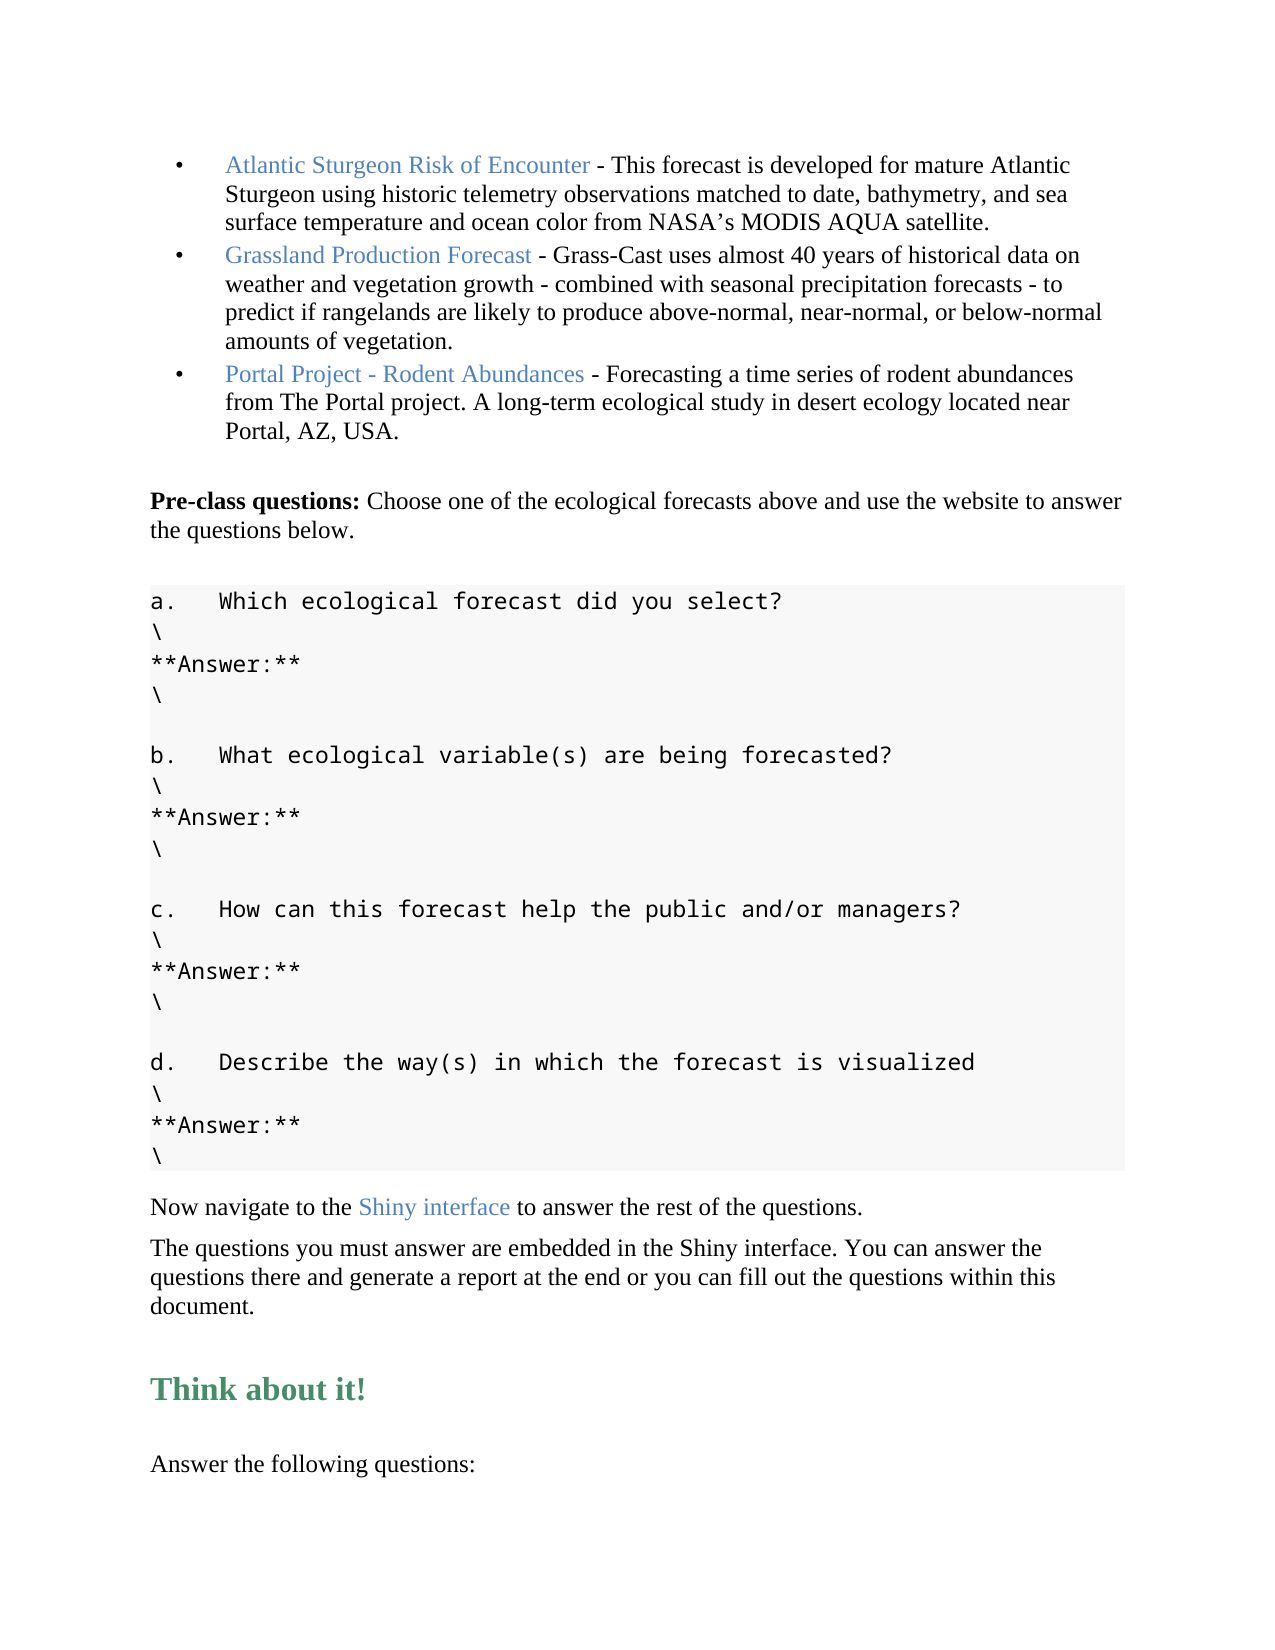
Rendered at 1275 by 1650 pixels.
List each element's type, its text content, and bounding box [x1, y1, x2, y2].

list Portal Project - Rodent Abundances - Forecasting a time series of rodent abundances from The Portal project. A long-term ecological study in desert ecology located near Portal, AZ, USA. [175, 359, 1125, 474]
text Pre-class questions: Choose one of the ecological forecasts above and use the website to answer the questions below. [150, 486, 1125, 572]
text Answer the following questions: [150, 1420, 1125, 1478]
list Atlantic Sturgeon Risk of Encounter - This forecast is developed for mature Atlantic Sturgeon using historic telemetry observations matched to date, bathymetry, and sea surface temperature and ocean color from NASA’s MODIS AQUA satellite. [175, 150, 1125, 236]
text The questions you must answer are embedded in the Shiny interface. You can answer the questions there and generate a report at the end or you can fill out the questions within this document. [150, 1233, 1125, 1319]
text Now navigate to the Shiny interface to answer the rest of the questions. [150, 1192, 1125, 1221]
subtitle Think about it! [150, 1369, 1125, 1408]
list Grassland Production Forecast - Grass-Cast uses almost 40 years of historical data on weather and vegetation growth - combined with seasonal precipitation forecasts - to predict if rangelands are likely to produce above-normal, near-normal, or below-normal amounts of vegetation. [175, 240, 1125, 355]
text a. Which ecological forecast did you select? \ **Answer:** \ b. What ecological variable(s) are being forecasted? \ **Answer:** \ c. How can this forecast help the public and/or managers? \ **Answer:** \ d. Describe the way(s) in which the forecast is visualized \ **Answer:** \ [150, 585, 1125, 1171]
